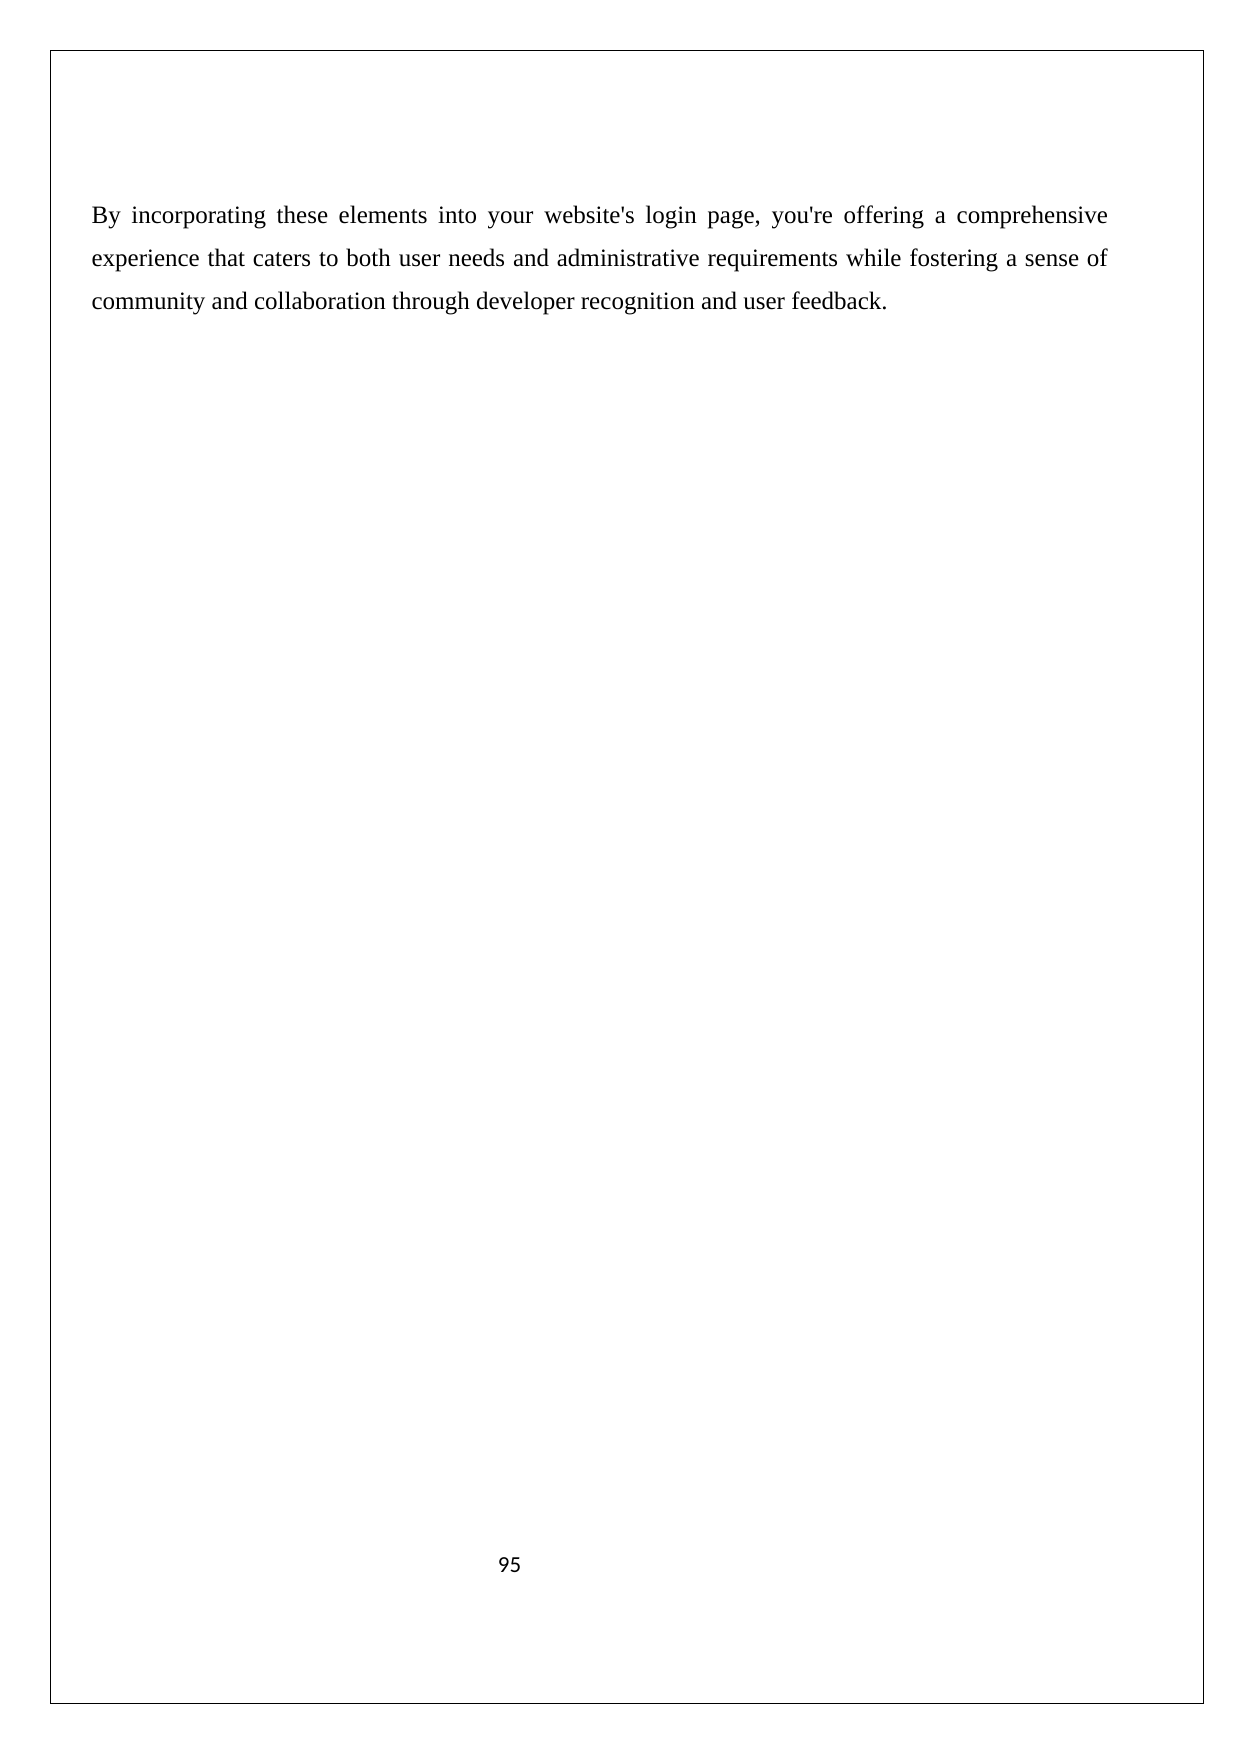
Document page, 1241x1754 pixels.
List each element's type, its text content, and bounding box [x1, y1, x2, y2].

text By incorporating these elements into your website's login page, you're offering a comprehensive experience that caters to both user needs and administrative requirements while fostering a sense of community and collaboration through developer recognition and user feedback. [91, 200, 1110, 315]
